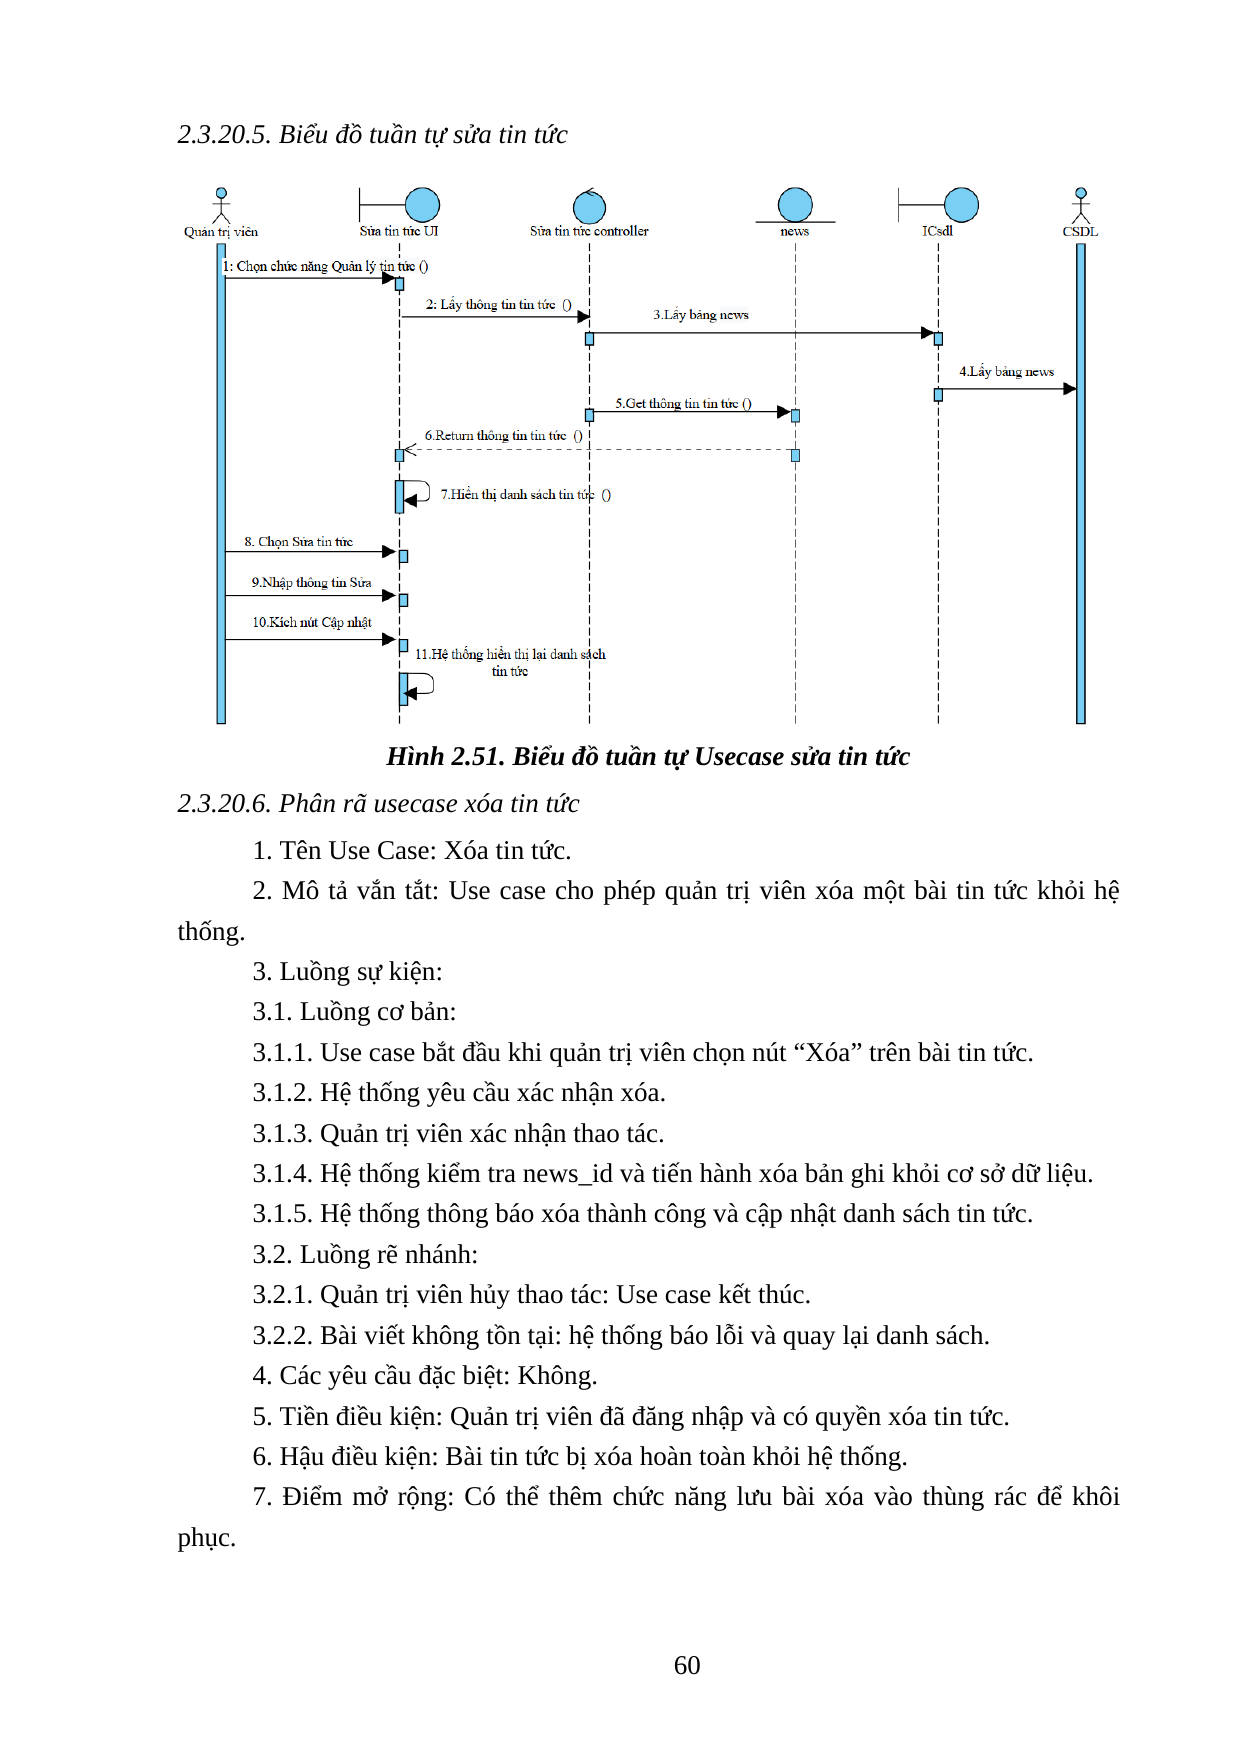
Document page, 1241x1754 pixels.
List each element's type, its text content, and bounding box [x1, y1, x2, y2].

text Hình 2.51. Biểu đồ tuần tự Usecase sửa tin tức [177, 741, 1122, 772]
text 1. Tên Use Case: Xóa tin tức. [177, 834, 1122, 865]
text 2.3.20.6. Phân rã usecase xóa tin tức [177, 787, 1122, 818]
text 4. Các yêu cầu đặc biệt: Không. [177, 1359, 1122, 1390]
text 3.1.1. Use case bắt đầu khi quản trị viên chọn nút “Xóa” trên bài tin tức. [177, 1036, 1122, 1067]
text 3.1.5. Hệ thống thông báo xóa thành công và cập nhật danh sách tin tức. [177, 1198, 1122, 1229]
text 3.2. Luồng rẽ nhánh: [177, 1238, 1122, 1269]
text 3.2.1. Quản trị viên hủy thao tác: Use case kết thúc. [177, 1278, 1122, 1309]
text 5. Tiền điều kiện: Quản trị viên đã đăng nhập và có quyền xóa tin tức. [177, 1400, 1122, 1431]
text 3.2.2. Bài viết không tồn tại: hệ thống báo lỗi và quay lại danh sách. [177, 1319, 1122, 1350]
text 6. Hậu điều kiện: Bài tin tức bị xóa hoàn toàn khỏi hệ thống. [177, 1440, 1122, 1471]
text 2.3.20.5. Biểu đồ tuần tự sửa tin tức [177, 118, 1122, 149]
text 7. Điểm mở rộng: Có thể thêm chức năng lưu bài xóa vào thùng rác để khôi phục. [177, 1481, 1122, 1552]
text 3.1.3. Quản trị viên xác nhận thao tác. [177, 1117, 1122, 1148]
text 3.1.2. Hệ thống yêu cầu xác nhận xóa. [177, 1076, 1122, 1107]
text 3.1. Luồng cơ bản: [177, 996, 1122, 1027]
text 2. Mô tả vắn tắt: Use case cho phép quản trị viên xóa một bài tin tức khỏi hệ thống. [177, 874, 1122, 946]
picture [177, 164, 1123, 732]
text 3.1.4. Hệ thống kiểm tra news_id và tiến hành xóa bản ghi khỏi cơ sở dữ liệu. [177, 1157, 1122, 1188]
text 3. Luồng sự kiện: [177, 955, 1122, 986]
